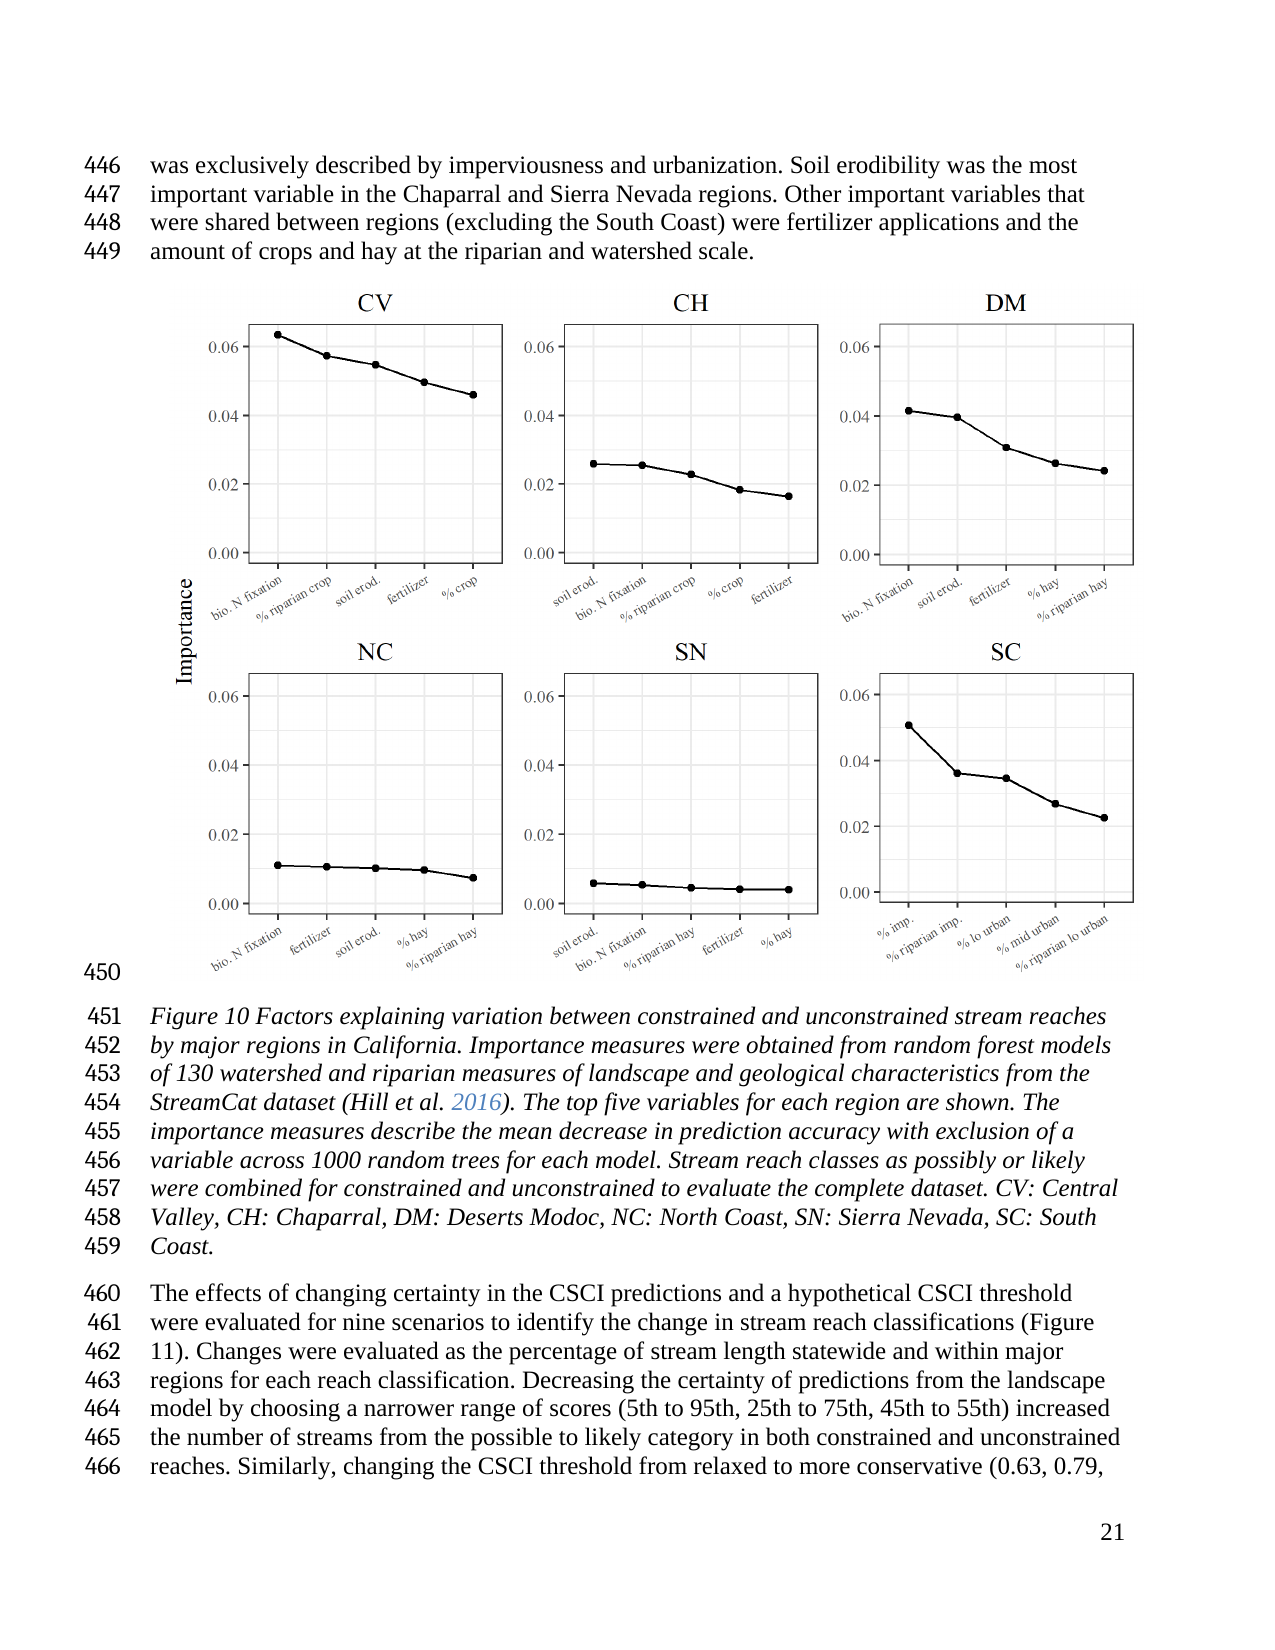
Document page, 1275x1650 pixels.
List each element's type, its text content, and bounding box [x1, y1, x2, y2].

picture [168, 283, 1144, 981]
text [150, 1278, 1125, 1480]
text Figure 10 Factors explaining variation between constrained and unconstrained stream reaches by major regions in California. Importance measures were obtained from random forest models of 130 watershed and riparian measures of landscape and geological characteristics from the StreamCat dataset (Hill et al. 2016). The top five variables for each region are shown. The importance measures describe the mean decrease in prediction accuracy with exclusion of a variable across 1000 random trees for each model. Stream reach classes as possibly or likely were combined for constrained and unconstrained to evaluate the complete dataset. CV: Central Valley, CH: Chaparral, DM: Deserts Modoc, NC: North Coast, SN: Sierra Nevada, SC: South Coast. [150, 1001, 1125, 1260]
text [150, 150, 1125, 265]
